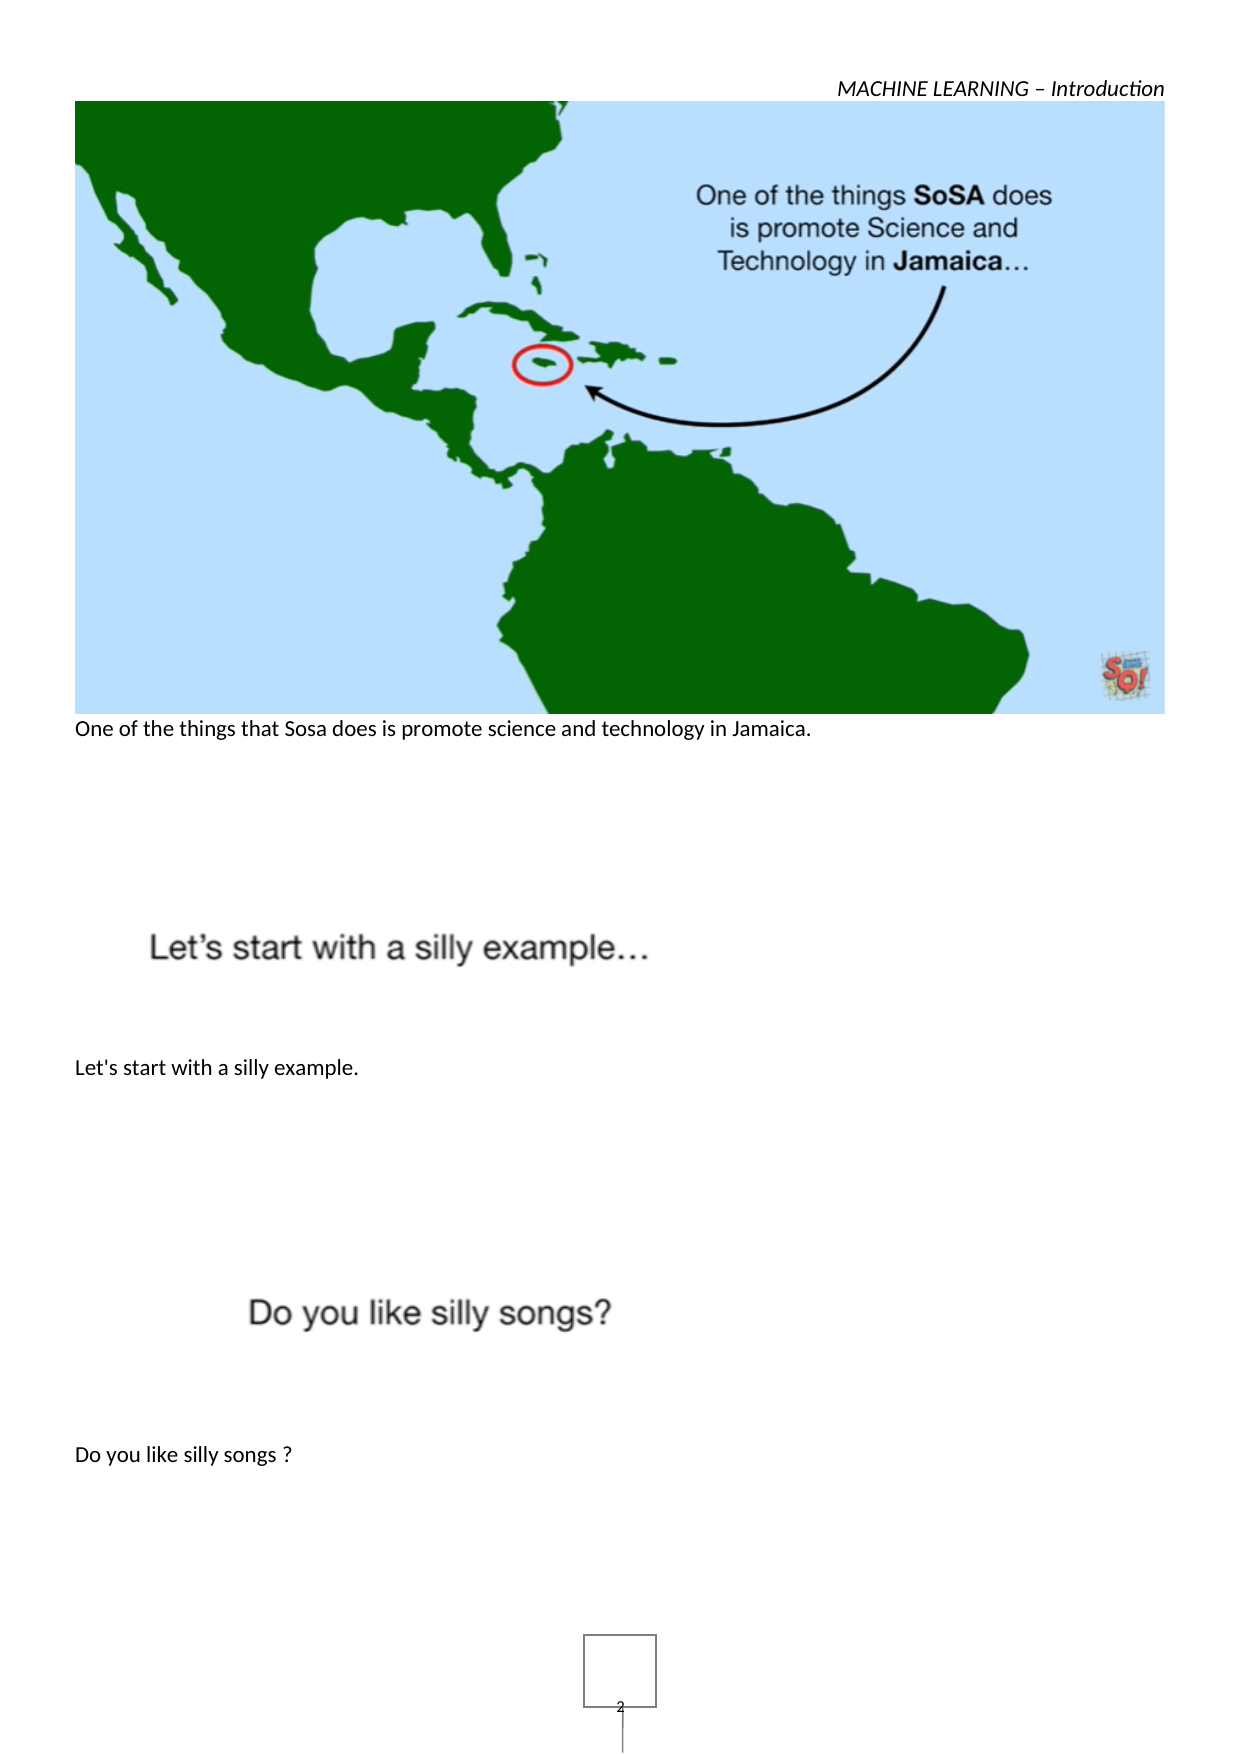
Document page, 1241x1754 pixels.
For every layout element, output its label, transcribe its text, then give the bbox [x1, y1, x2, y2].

text Do you like silly songs ? [75, 1440, 1165, 1468]
text Let's start with a silly example. [75, 1053, 1165, 1081]
text One of the things that Sosa does is promote science and technology in Jamaica. [75, 714, 1165, 742]
picture [75, 101, 1166, 714]
picture [75, 1108, 804, 1440]
picture [75, 769, 851, 1053]
